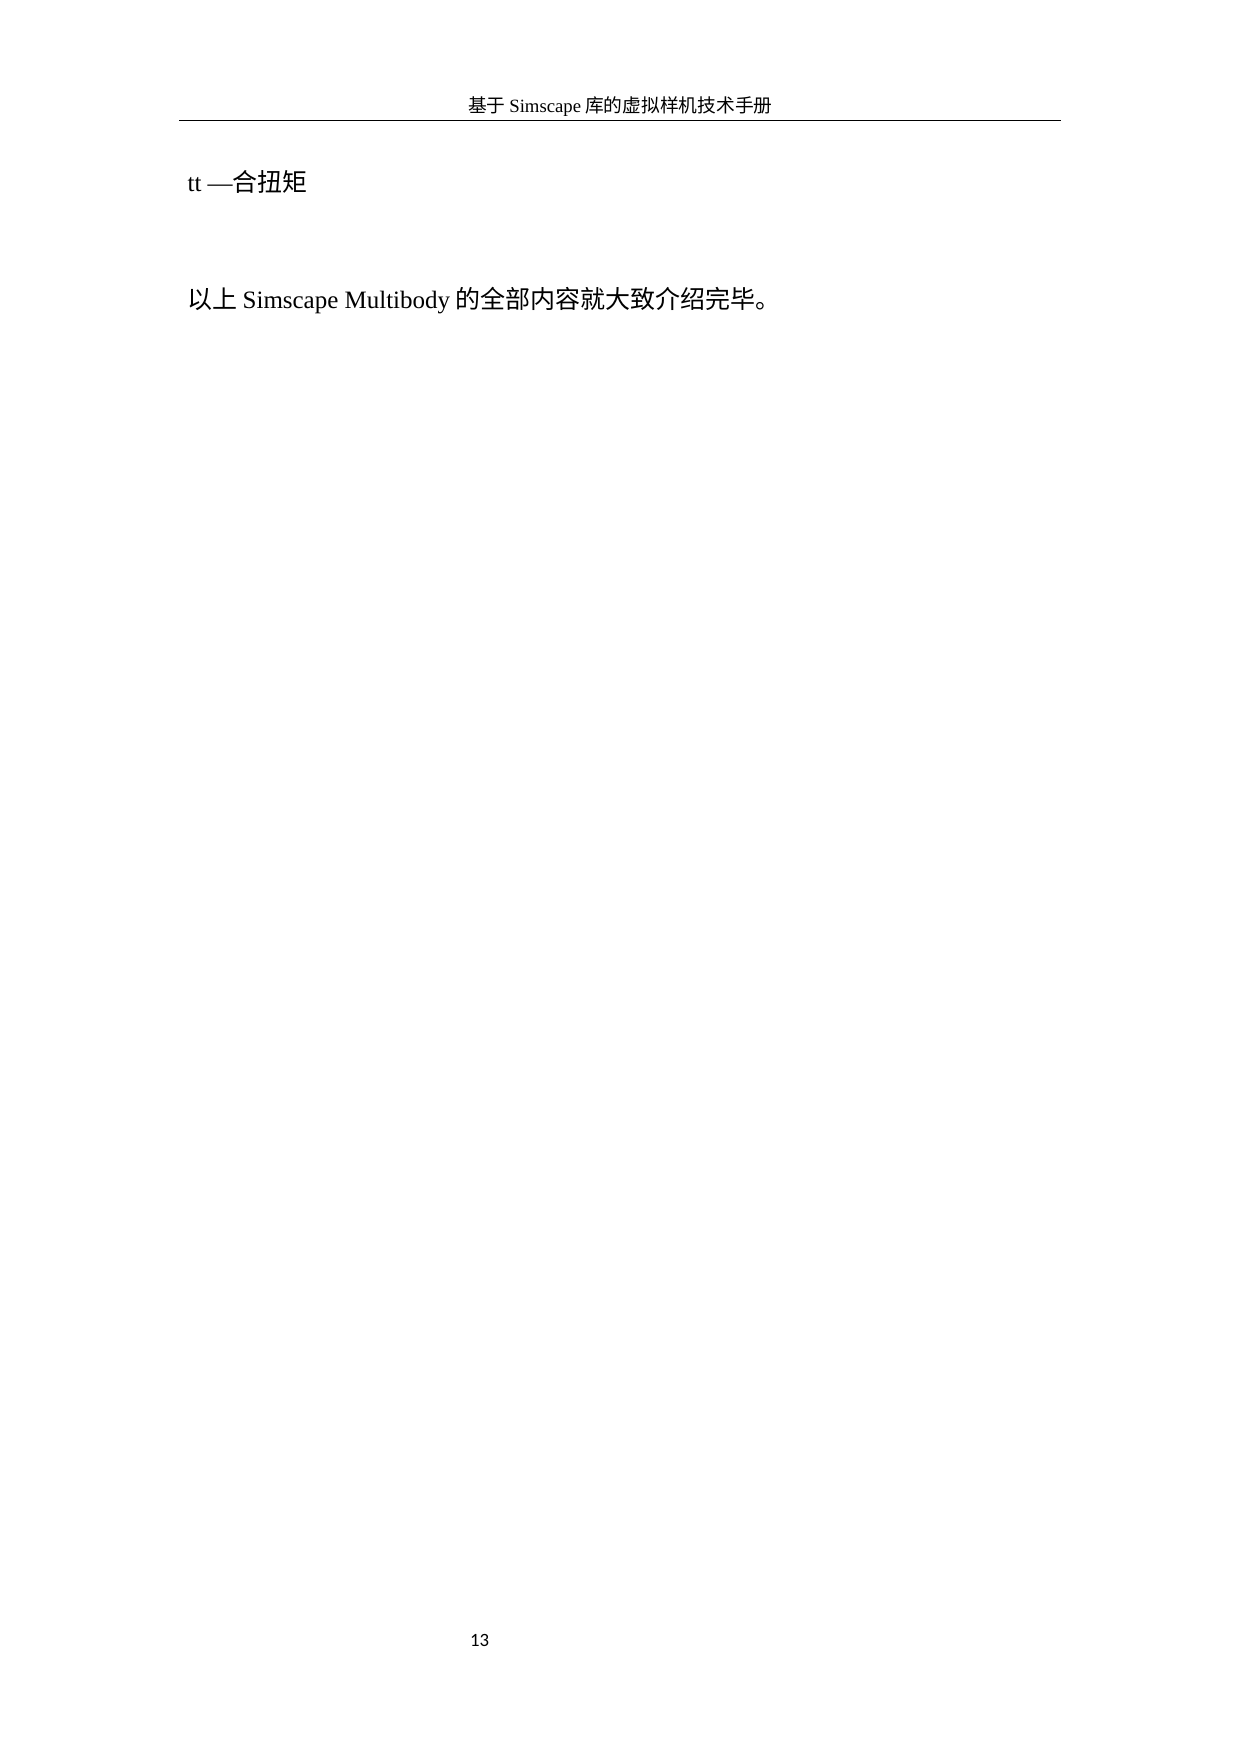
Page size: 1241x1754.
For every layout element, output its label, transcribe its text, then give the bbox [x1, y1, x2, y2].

list tt —合扭矩 [187, 162, 1053, 198]
list 以上Simscape Multibody的全部内容就大致介绍完毕。 [187, 279, 1053, 315]
